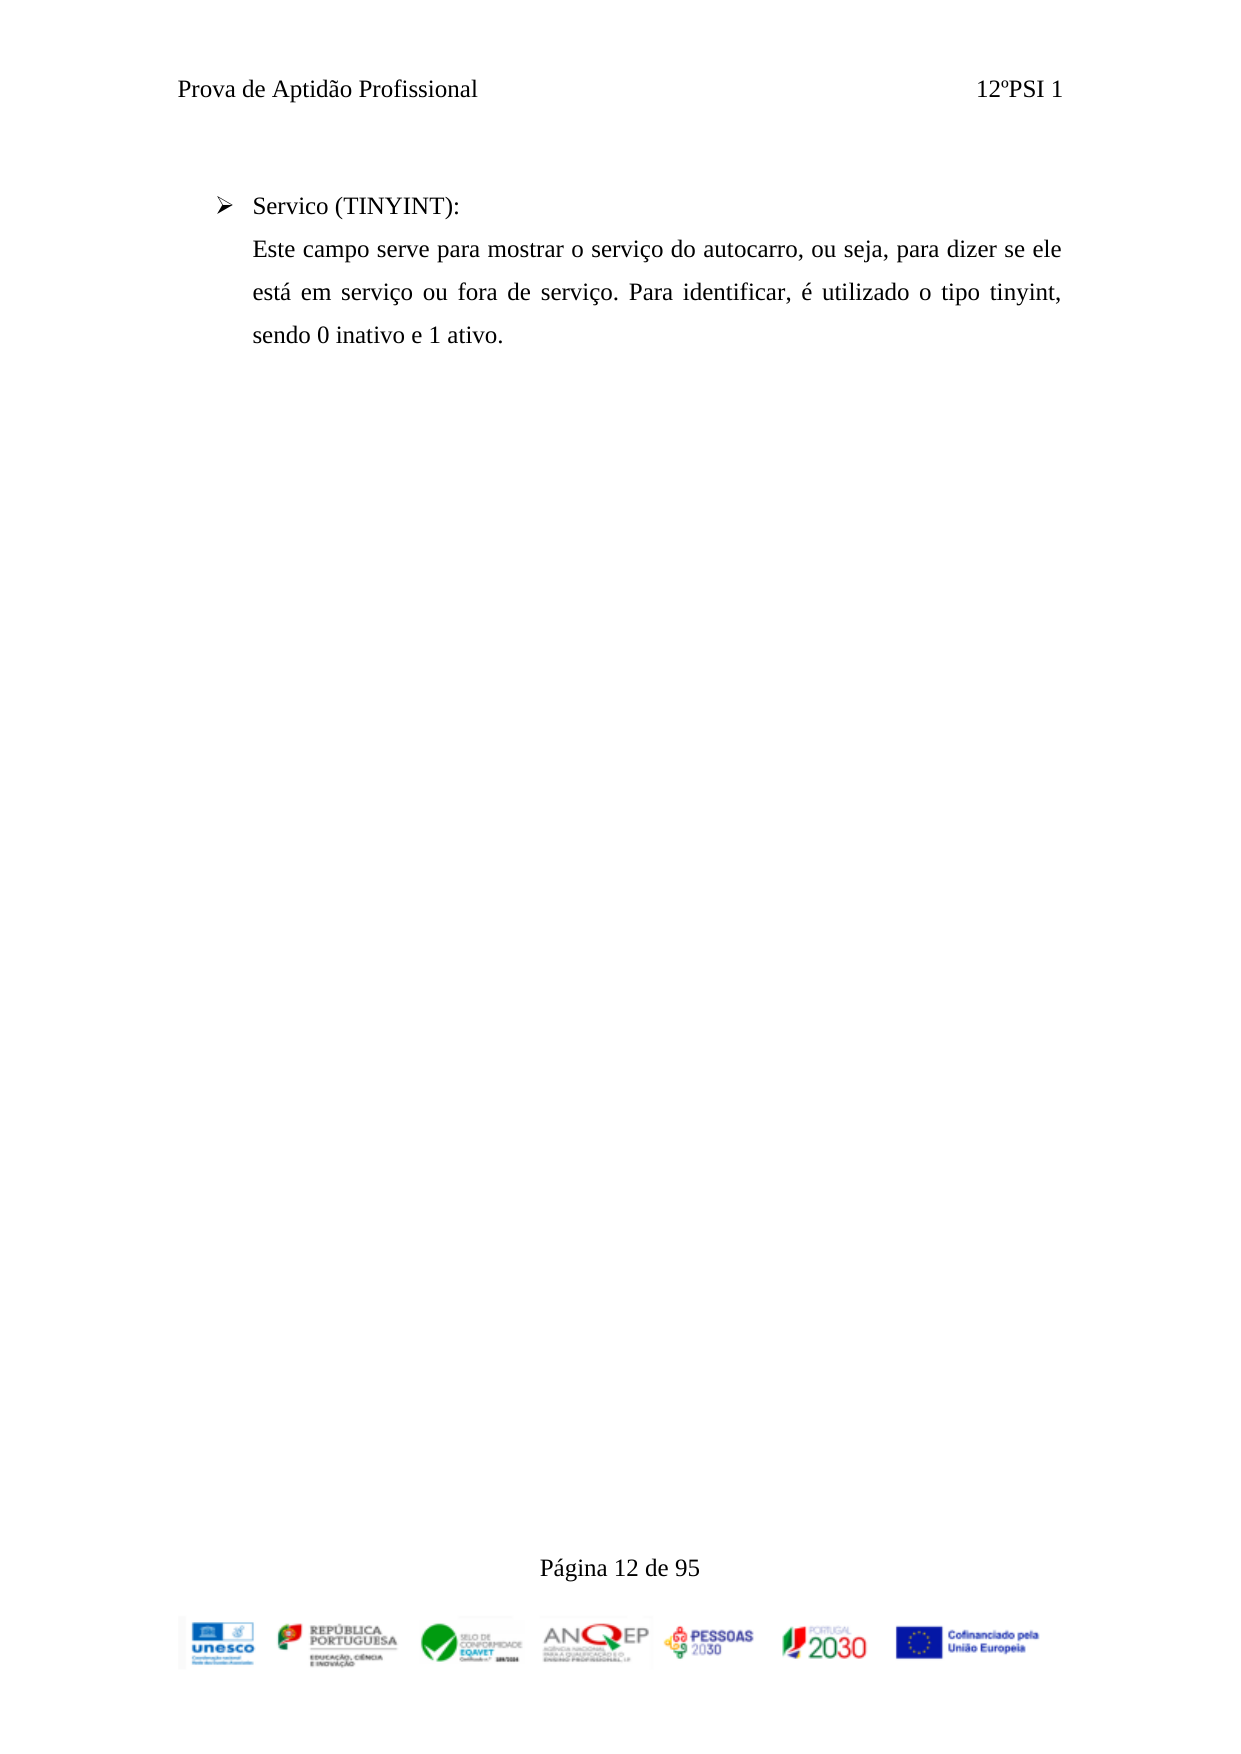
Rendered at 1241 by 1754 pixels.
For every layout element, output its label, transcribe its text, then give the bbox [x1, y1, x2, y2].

list Este campo serve para mostrar o serviço do autocarro, ou seja, para dizer se ele está em serviço ou fora de serviço. Para identificar, é utilizado o tipo tinyint, sendo 0 inativo e 1 ativo. [252, 234, 1063, 349]
picture [177, 1615, 1084, 1677]
list Servico (TINYINT): [215, 191, 1063, 219]
